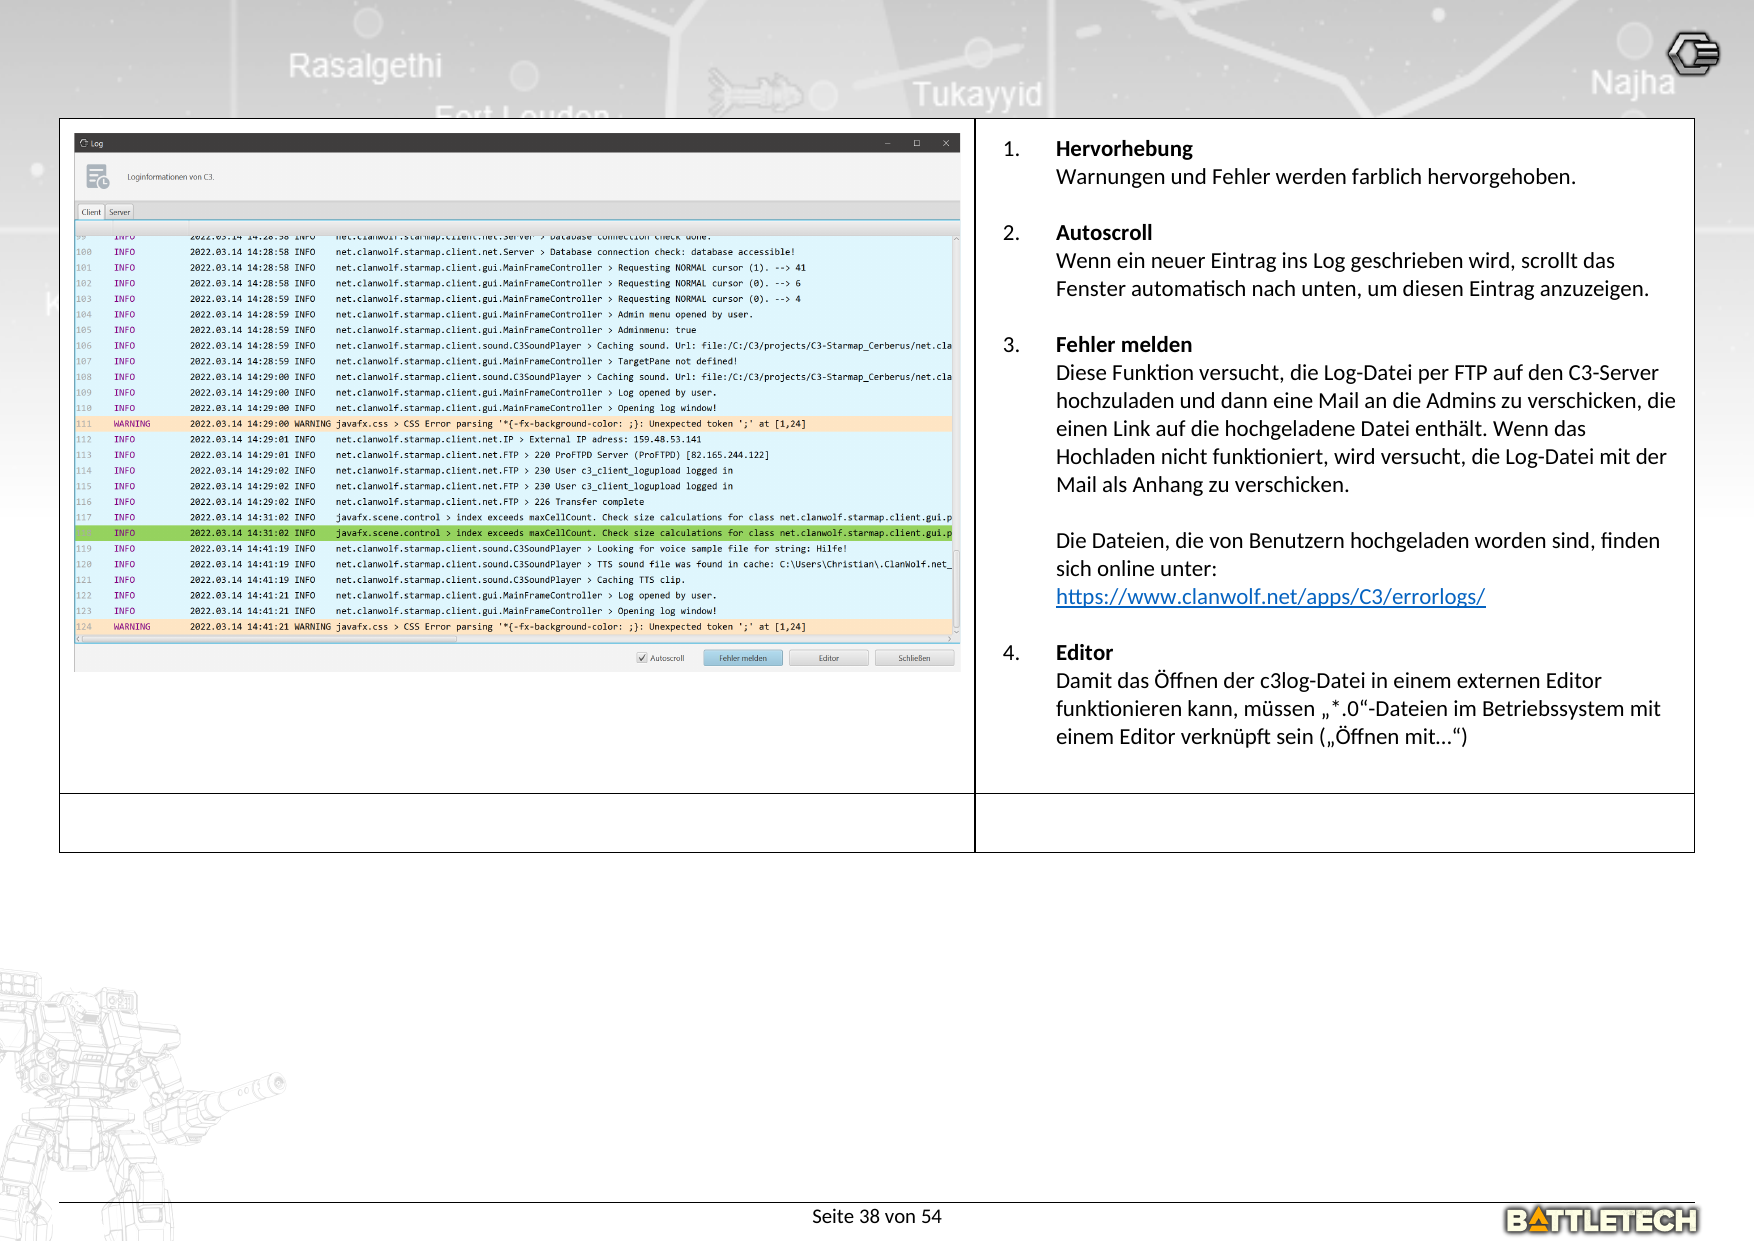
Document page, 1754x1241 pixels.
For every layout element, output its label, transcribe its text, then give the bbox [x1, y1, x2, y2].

table_cell Hervorhebung Warnungen und Fehler werden farblich hervorgehoben. Autoscroll Wenn ein neuer Eintrag ins Log geschrieben wird, scrollt das Fenster automatisch nach unten, um diesen Eintrag anzuzeigen. Fehler melden Diese Funktion versucht, die Log-Datei per FTP auf den C3-Server hochzuladen und dann eine Mail an die Admins zu verschicken, die einen Link auf die hochgeladene Datei enthält. Wenn das Hochladen nicht funktioniert, wird versucht, die Log-Datei mit der Mail als Anhang zu verschicken. Die Dateien, die von Benutzern hochgeladen worden sind, finden sich online unter: https://www.clanwolf.net/apps/C3/errorlogs/ Editor Damit das Öffnen der c3log-Datei in einem externen Editor funktionieren kann, müssen „*.0“-Dateien im Betriebssystem mit einem Editor verknüpft sein („Öffnen mit…“) [976, 119, 1694, 793]
picture [1493, 1186, 1711, 1241]
table_cell [976, 794, 1694, 852]
picture [0, 0, 1754, 531]
table_cell [60, 794, 974, 852]
table_cell [60, 119, 974, 793]
